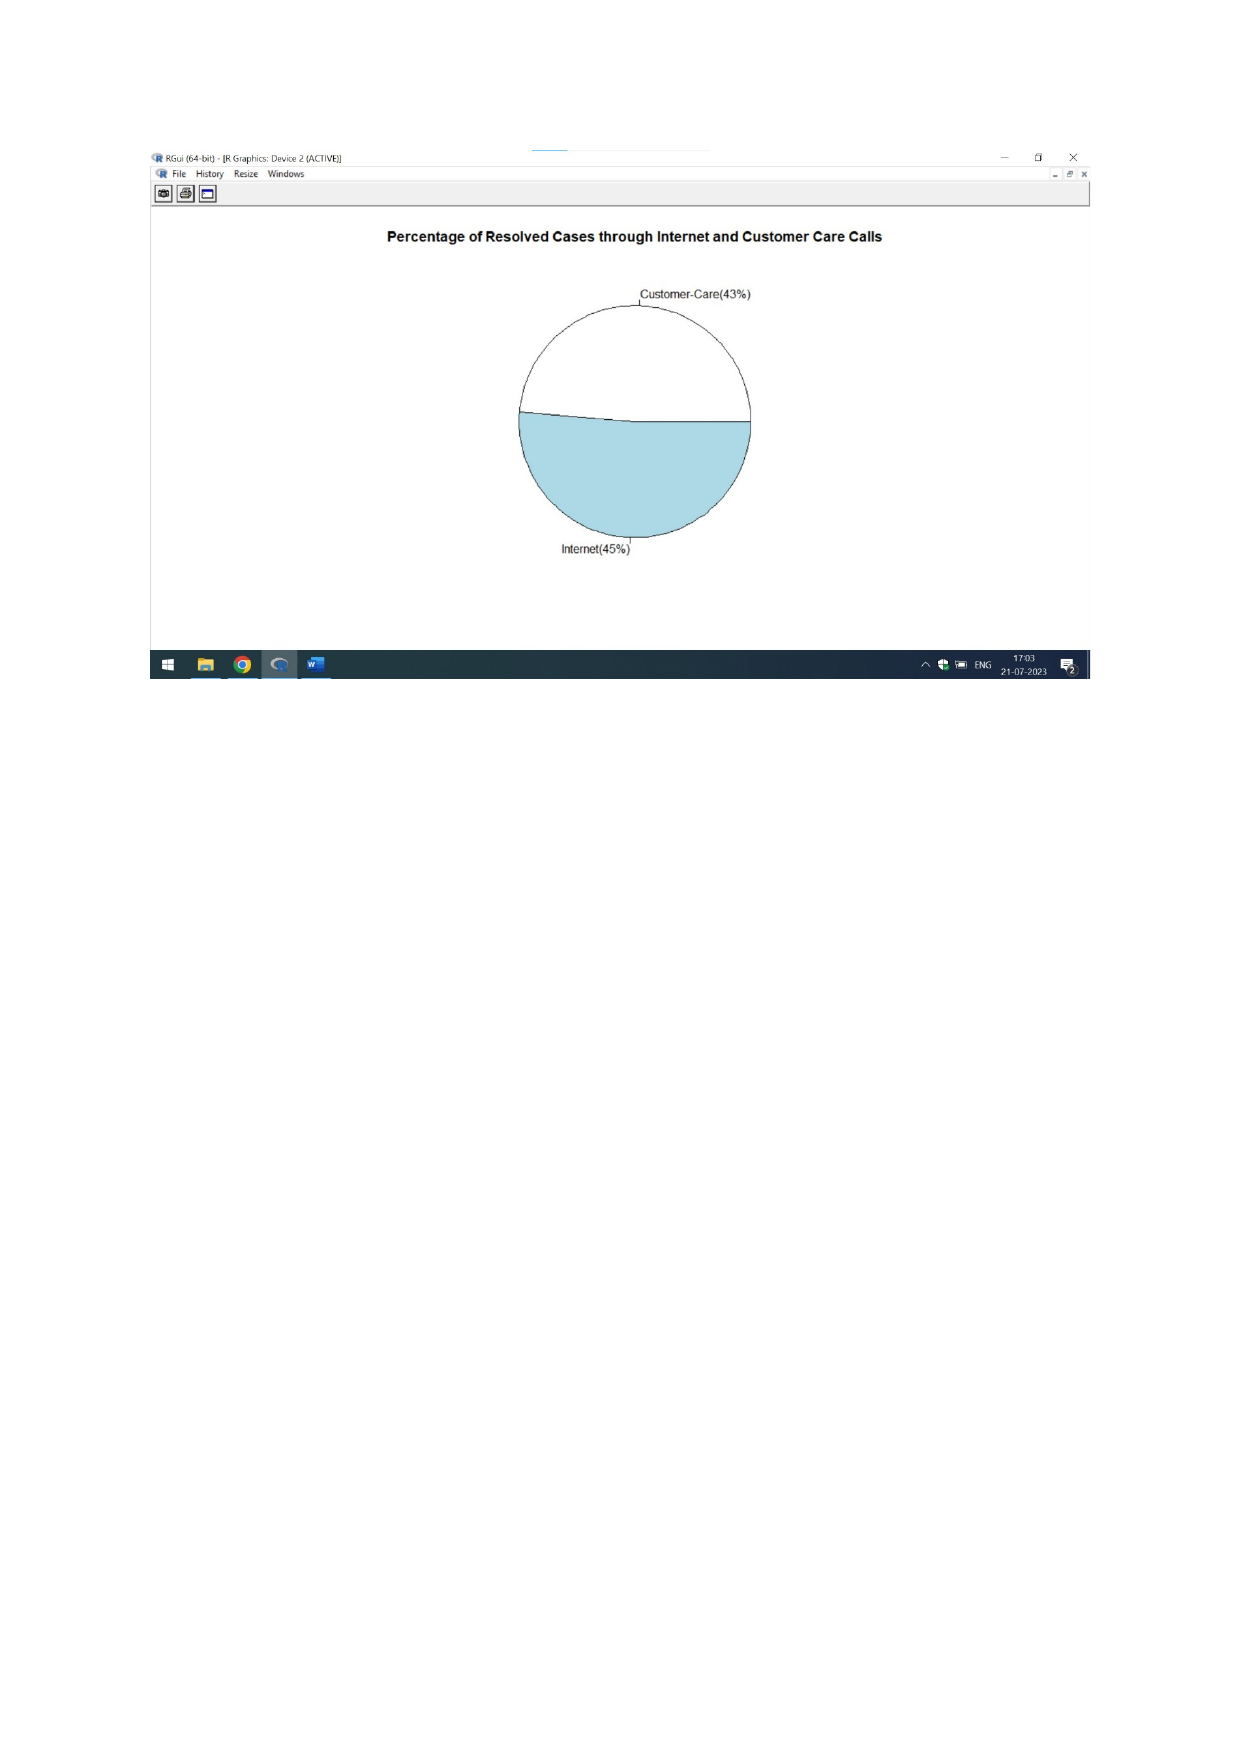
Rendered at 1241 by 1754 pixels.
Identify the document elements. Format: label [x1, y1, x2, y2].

picture [150, 150, 1091, 679]
